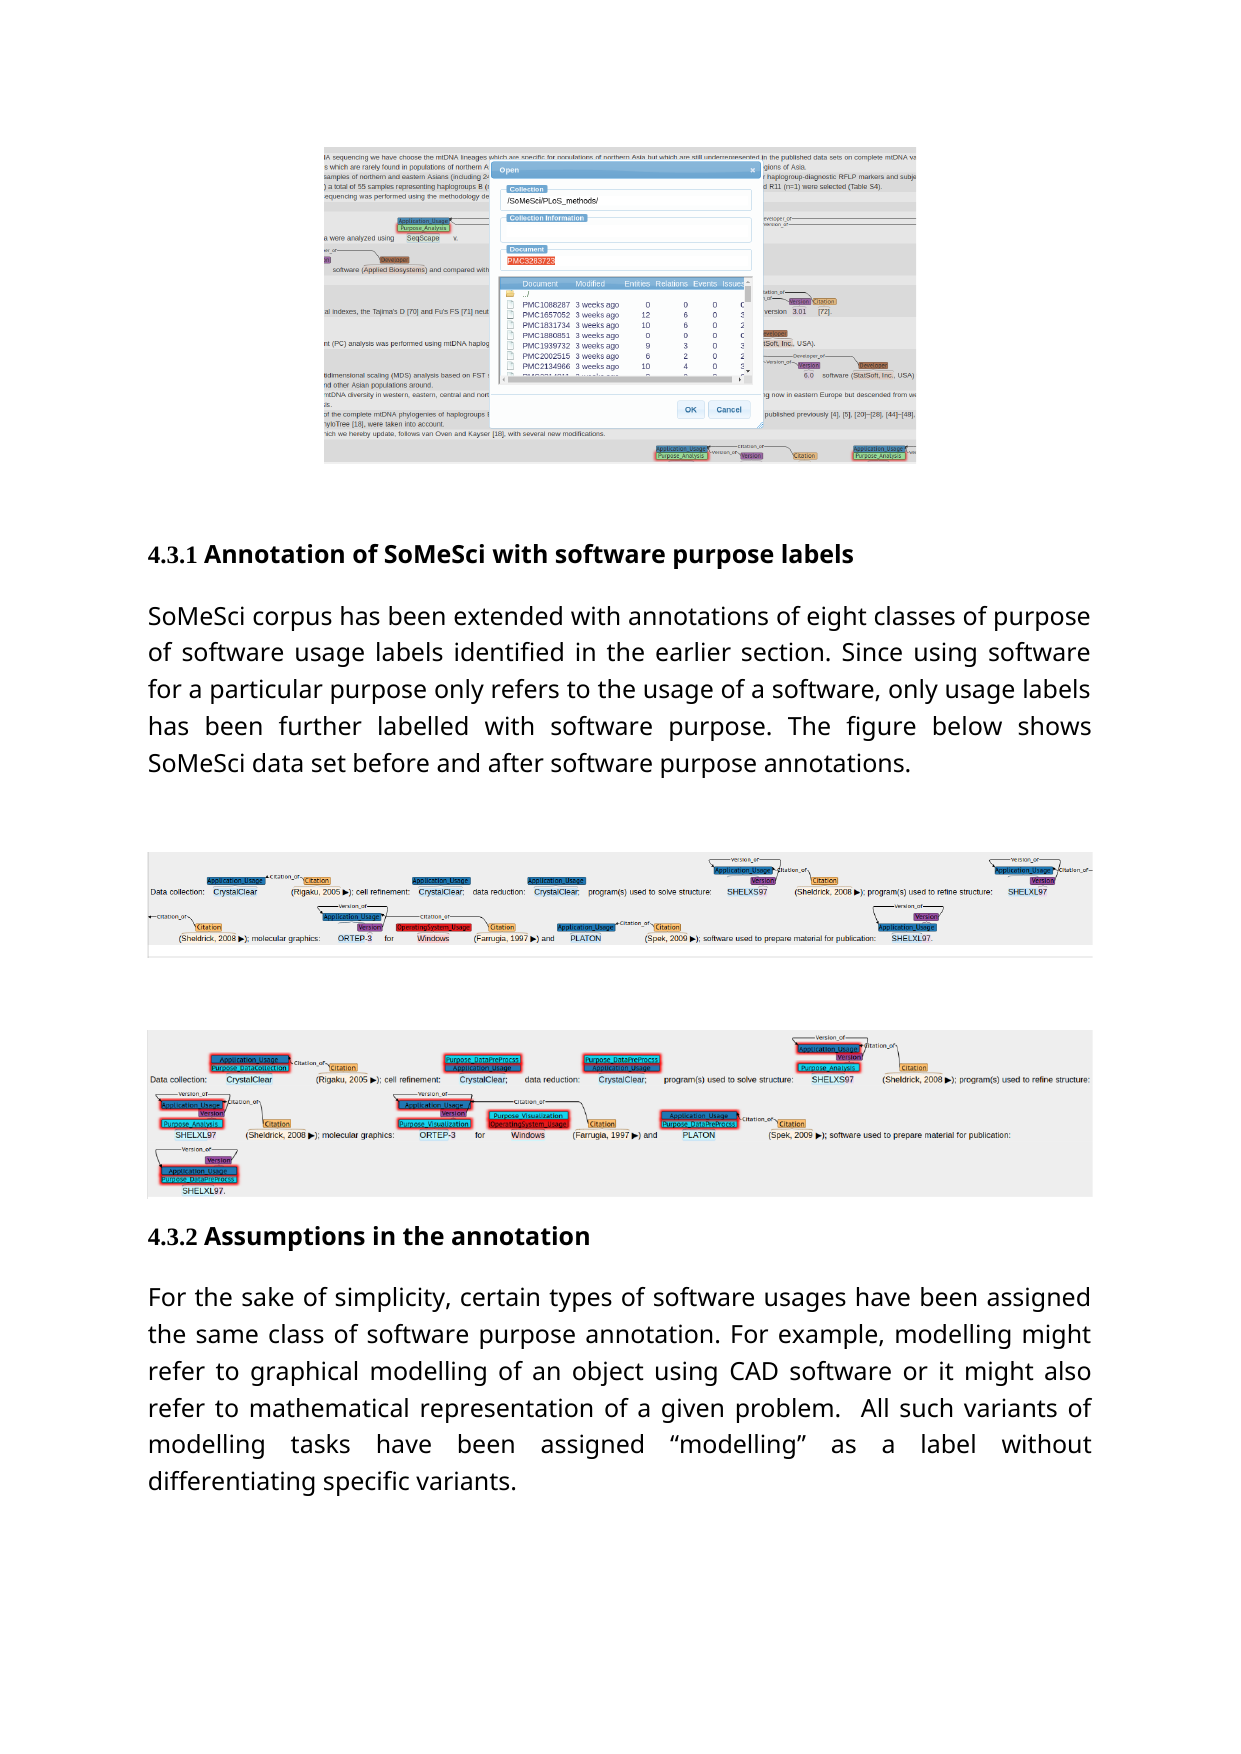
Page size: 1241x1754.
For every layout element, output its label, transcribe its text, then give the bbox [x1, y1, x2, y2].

subtitle Annotation of SoMeSci with software purpose labels [148, 536, 1093, 571]
text SoMeSci corpus has been extended with annotations of eight classes of purpose of software usage labels identified in the earlier section. Since using software for a particular purpose only refers to the usage of a software, only usage labels has been further labelled with software purpose. The figure below shows SoMeSci data set before and after software purpose annotations. [148, 598, 1093, 779]
text For the sake of simplicity, certain types of software usages have been assigned the same class of software purpose annotation. For example, modelling might refer to graphical modelling of an object using CAD software or it might also refer to mathematical representation of a given problem. All such variants of modelling tasks have been assigned “modelling” as a label without differentiating specific variants. [148, 1280, 1093, 1498]
picture [324, 147, 917, 464]
picture [147, 1030, 1093, 1199]
picture [147, 852, 1093, 958]
subtitle Assumptions in the annotation [148, 1218, 1093, 1252]
